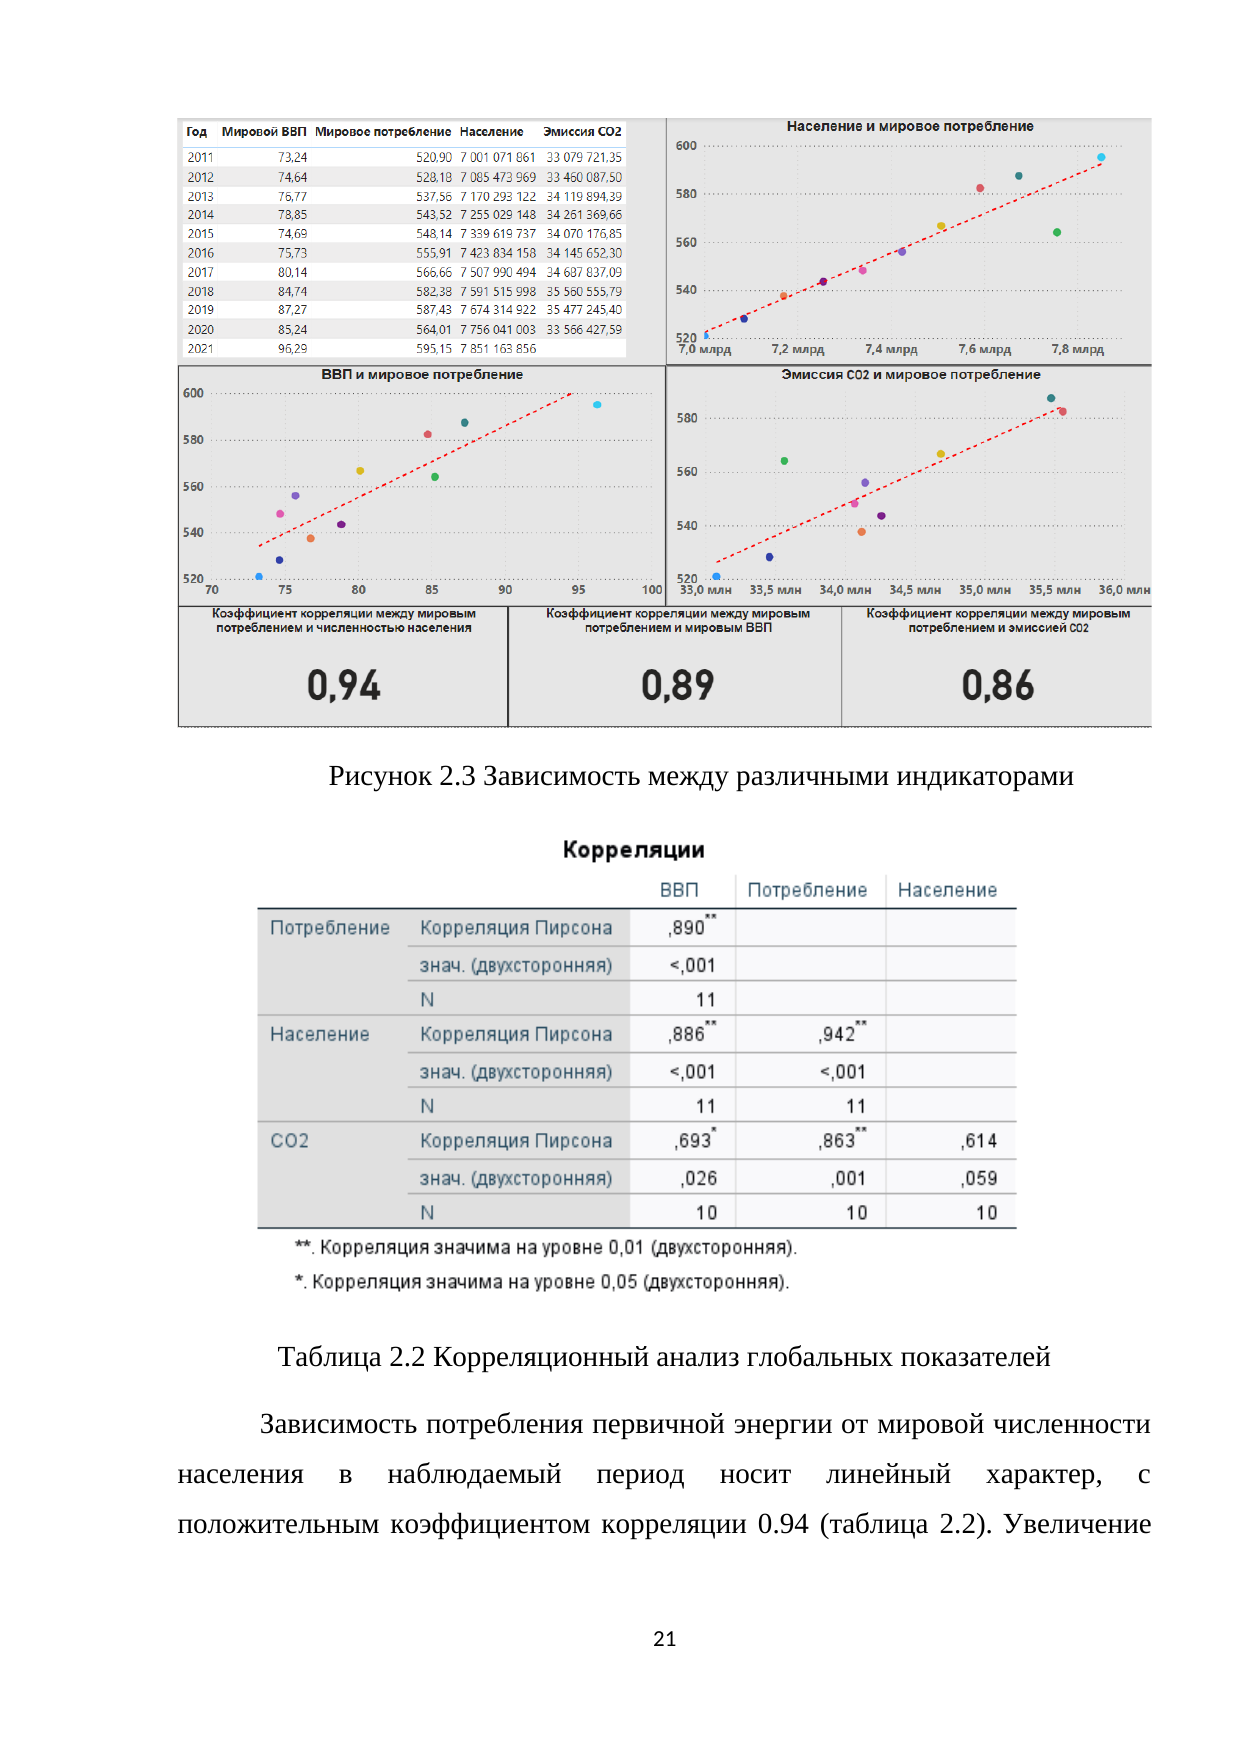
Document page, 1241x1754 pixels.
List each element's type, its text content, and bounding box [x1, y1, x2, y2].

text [177, 1406, 1152, 1540]
picture [177, 118, 1152, 728]
text Таблица 2.2 Корреляционный анализ глобальных показателей [177, 1339, 1152, 1372]
text Рисунок 2.3 Зависимость между различными индикаторами [177, 758, 1152, 792]
picture [251, 825, 1028, 1309]
